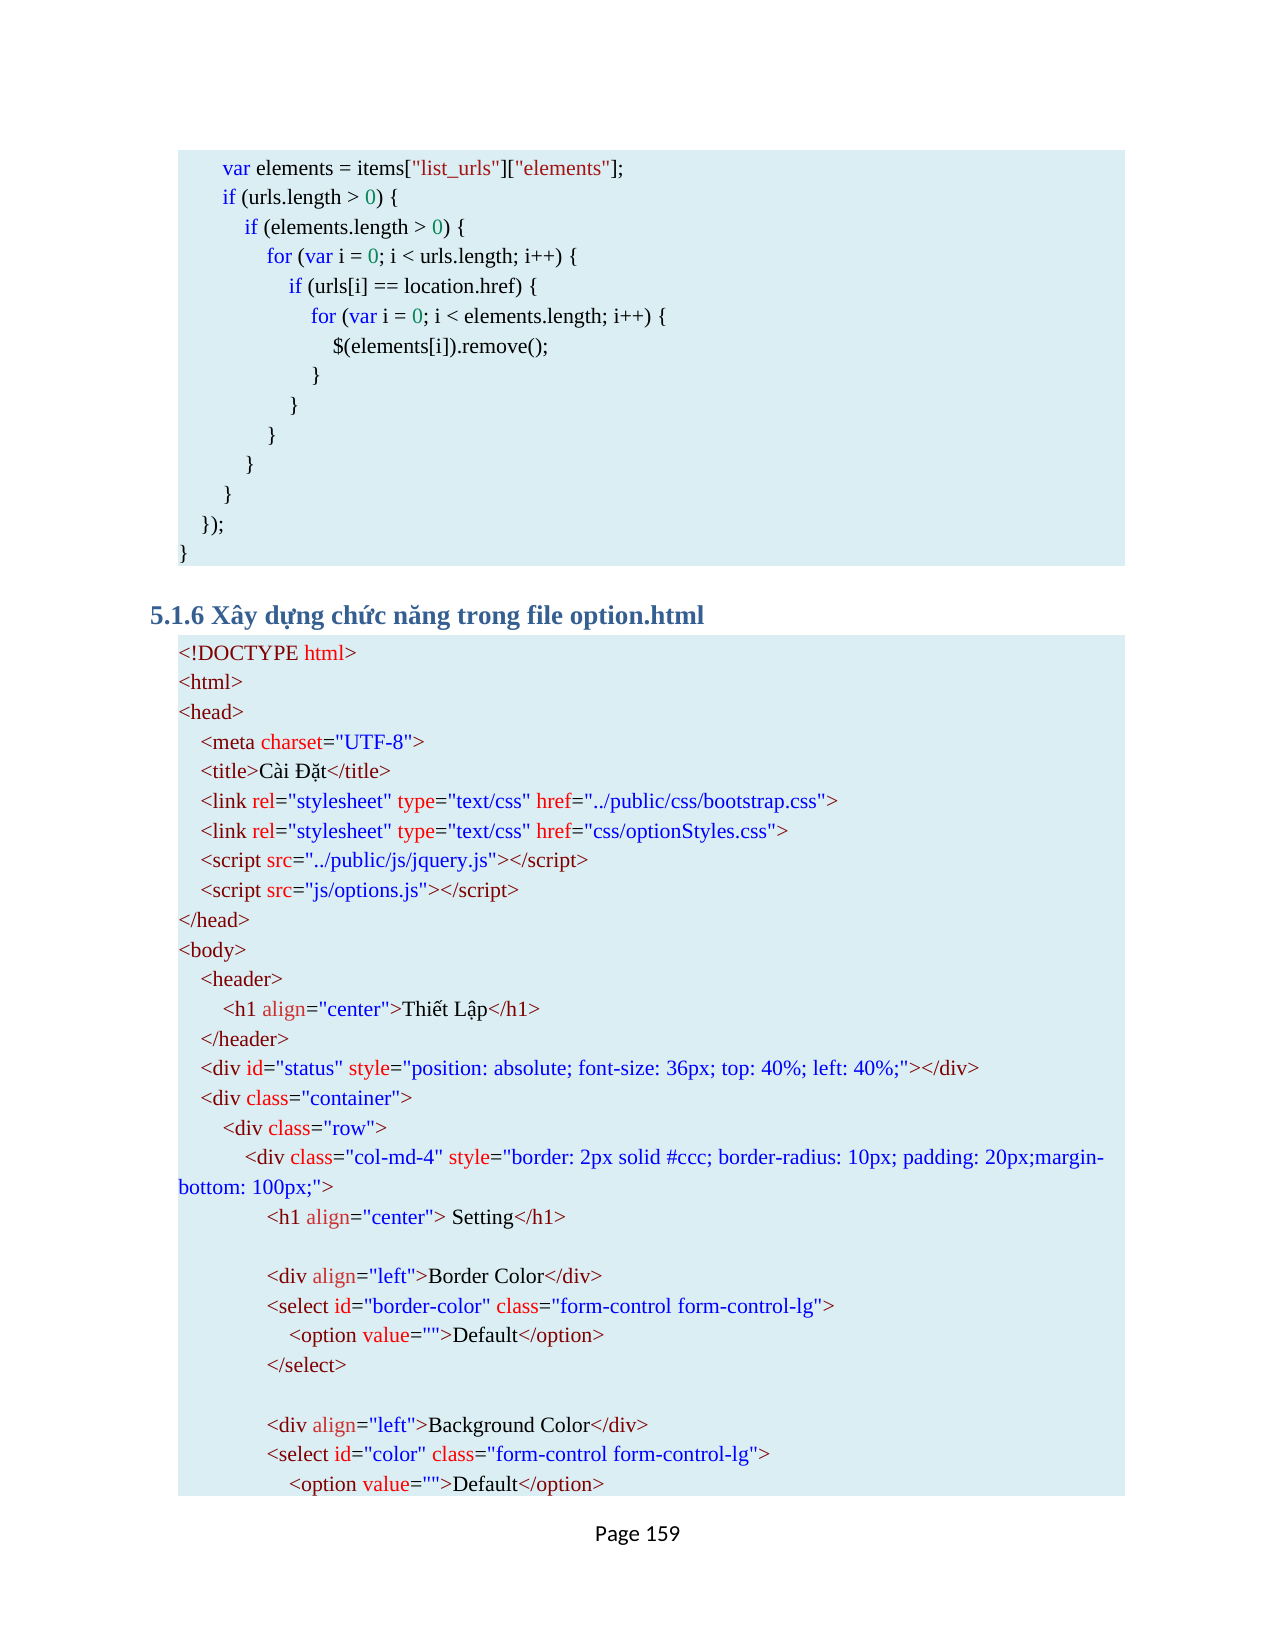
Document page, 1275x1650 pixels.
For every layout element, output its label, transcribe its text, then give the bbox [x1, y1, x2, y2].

text <link rel="stylesheet" type="text/css" href="../public/css/bootstrap.css"> [178, 784, 1125, 813]
text } [178, 536, 1125, 566]
text <div id="status" style="position: absolute; font-size: 36px; top: 40%; left: 40%;"></div> [178, 1051, 1125, 1081]
text </header> [178, 1021, 1125, 1051]
text for (var i = 0; i < elements.length; i++) { [178, 298, 1125, 328]
text <html> [178, 665, 1125, 694]
text <div class="col-md-4" style="border: 2px solid #ccc; border-radius: 10px; padding: 20px;margin-bottom: 100px;"> [178, 1140, 1125, 1199]
text var elements = items["list_urls"]["elements"]; [178, 150, 1125, 180]
text } [178, 477, 1125, 506]
text if (urls[i] == location.href) { [178, 269, 1125, 298]
text <title>Cài Đặt</title> [178, 754, 1125, 784]
text <meta charset="UTF-8"> [178, 724, 1125, 754]
text <option value="">Default</option> [178, 1466, 1125, 1496]
text <script src="../public/js/jquery.js"></script> [178, 843, 1125, 873]
text <body> [178, 932, 1125, 962]
text 5.1.6 Xây dựng chức năng trong file option.html [150, 599, 1125, 631]
text } [178, 447, 1125, 477]
text <!DOCTYPE html> [178, 635, 1125, 665]
text <div align="left">Border Color</div> [178, 1259, 1125, 1288]
text <div class="row"> [178, 1110, 1125, 1140]
text <header> [178, 962, 1125, 991]
text if (urls.length > 0) { [178, 180, 1125, 209]
text <link rel="stylesheet" type="text/css" href="css/optionStyles.css"> [178, 813, 1125, 843]
text } [178, 387, 1125, 417]
text for (var i = 0; i < urls.length; i++) { [178, 239, 1125, 269]
text } [178, 417, 1125, 447]
text <head> [178, 694, 1125, 724]
text <select id="border-color" class="form-control form-control-lg"> [178, 1288, 1125, 1318]
text </head> [178, 902, 1125, 932]
text <h1 align="center">Thiết Lập</h1> [178, 991, 1125, 1021]
text } [178, 358, 1125, 387]
text <div class="container"> [178, 1081, 1125, 1110]
text <option value="">Default</option> [178, 1318, 1125, 1348]
text $(elements[i]).remove(); [178, 328, 1125, 358]
text if (elements.length > 0) { [178, 209, 1125, 239]
text <div align="left">Background Color</div> [178, 1407, 1125, 1437]
text <script src="js/options.js"></script> [178, 873, 1125, 902]
text }); [178, 506, 1125, 536]
text <select id="color" class="form-control form-control-lg"> [178, 1437, 1125, 1466]
text <h1 align="center"> Setting</h1> [178, 1199, 1125, 1229]
text </select> [178, 1348, 1125, 1377]
